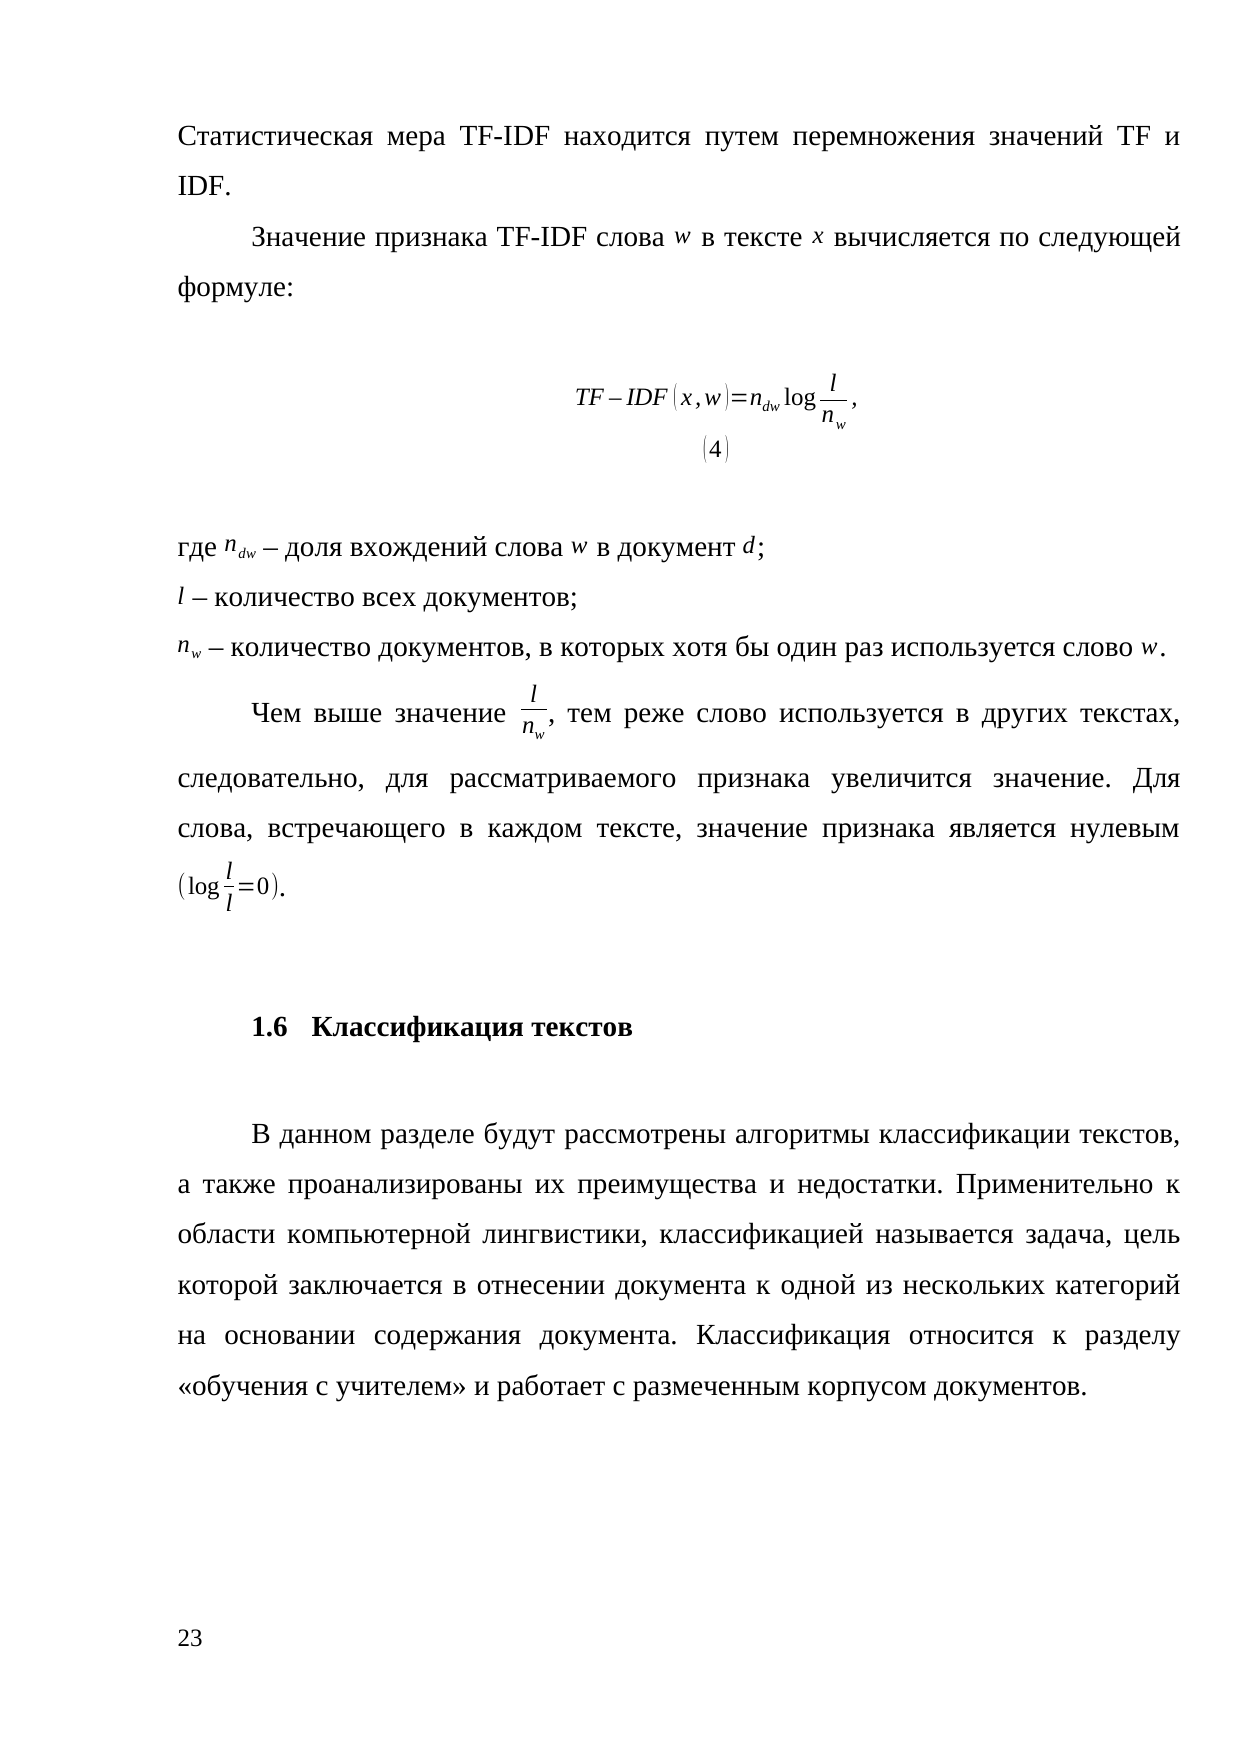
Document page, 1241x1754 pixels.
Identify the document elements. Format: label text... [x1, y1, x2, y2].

subtitle Классификация текстов [251, 1009, 1181, 1043]
text – количество документов, в которых хотя бы один раз используется слово . [177, 629, 1181, 664]
text Чем выше значение , тем реже слово используется в других текстах, следовательно, для рассматриваемого признака увеличится значение. Для слова, встречающего в каждом тексте, значение признака является нулевым . [177, 680, 1181, 917]
text – количество всех документов; [177, 579, 1181, 613]
text В данном разделе будут рассмотрены алгоритмы классификации текстов, а также проанализированы их преимущества и недостатки. Применительно к области компьютерной лингвистики, классификацией называется задача, цель которой заключается в отнесении документа к одной из нескольких категорий на основании содержания документа. Классификация относится к разделу «обучения с учителем» и работает с размеченным корпусом документов. [177, 1116, 1181, 1401]
text Значение признака TF-IDF слова в тексте вычисляется по следующей формуле: [177, 219, 1181, 303]
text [177, 118, 1181, 202]
text где – доля вхождений слова в документ ; [177, 529, 1181, 562]
